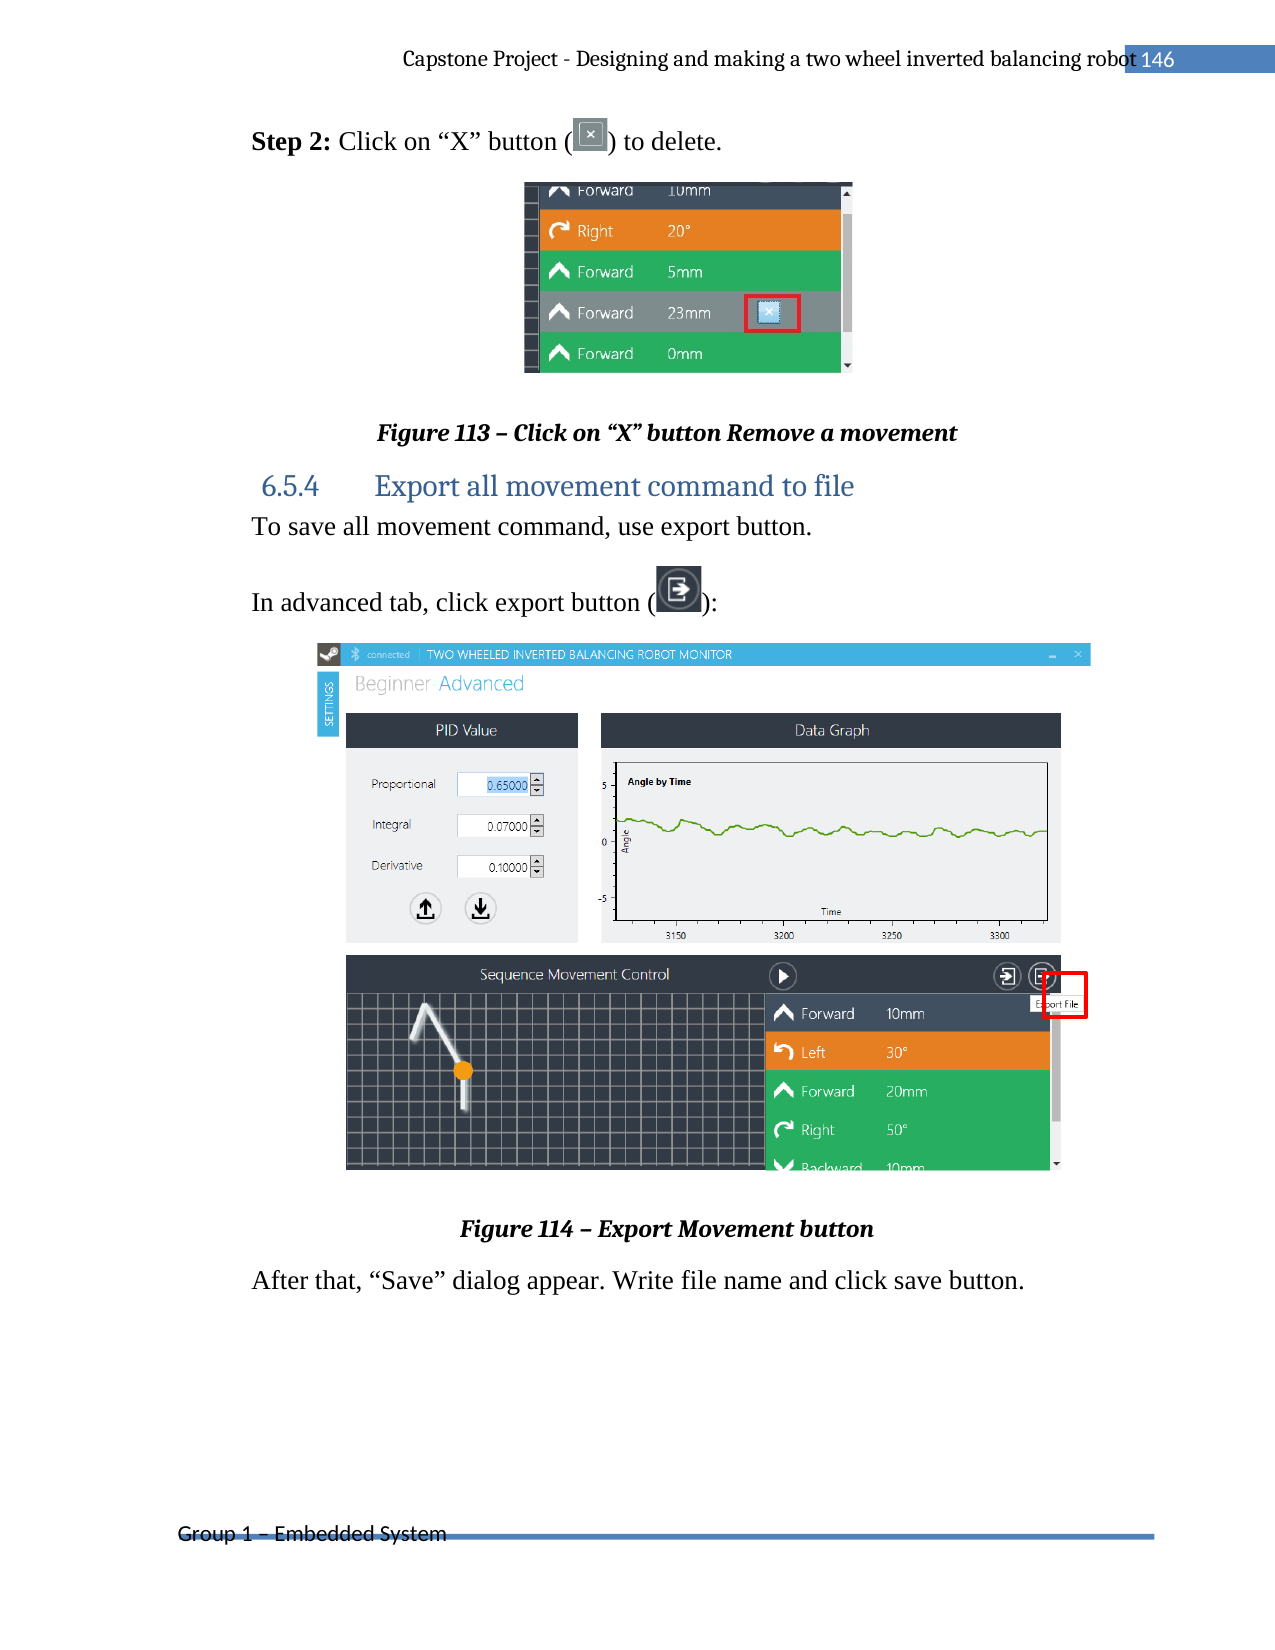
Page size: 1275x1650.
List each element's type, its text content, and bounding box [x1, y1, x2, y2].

subtitle Export all movement command to file [262, 469, 1157, 505]
text To save all movement command, use export button. [251, 510, 1157, 541]
text Step 2: Click on “X” button () to delete. [251, 118, 1157, 157]
picture [317, 643, 1091, 1190]
text In advanced tab, click export button (): [251, 567, 1157, 618]
picture [524, 182, 884, 395]
text Figure 114 – Export Movement button [177, 1215, 1157, 1243]
picture [573, 118, 608, 151]
text Figure 113 – Click on “X” button Remove a movement [177, 419, 1157, 448]
picture [656, 566, 702, 612]
text After that, “Save” dialog appear. Write file name and click save button. [251, 1264, 1157, 1296]
